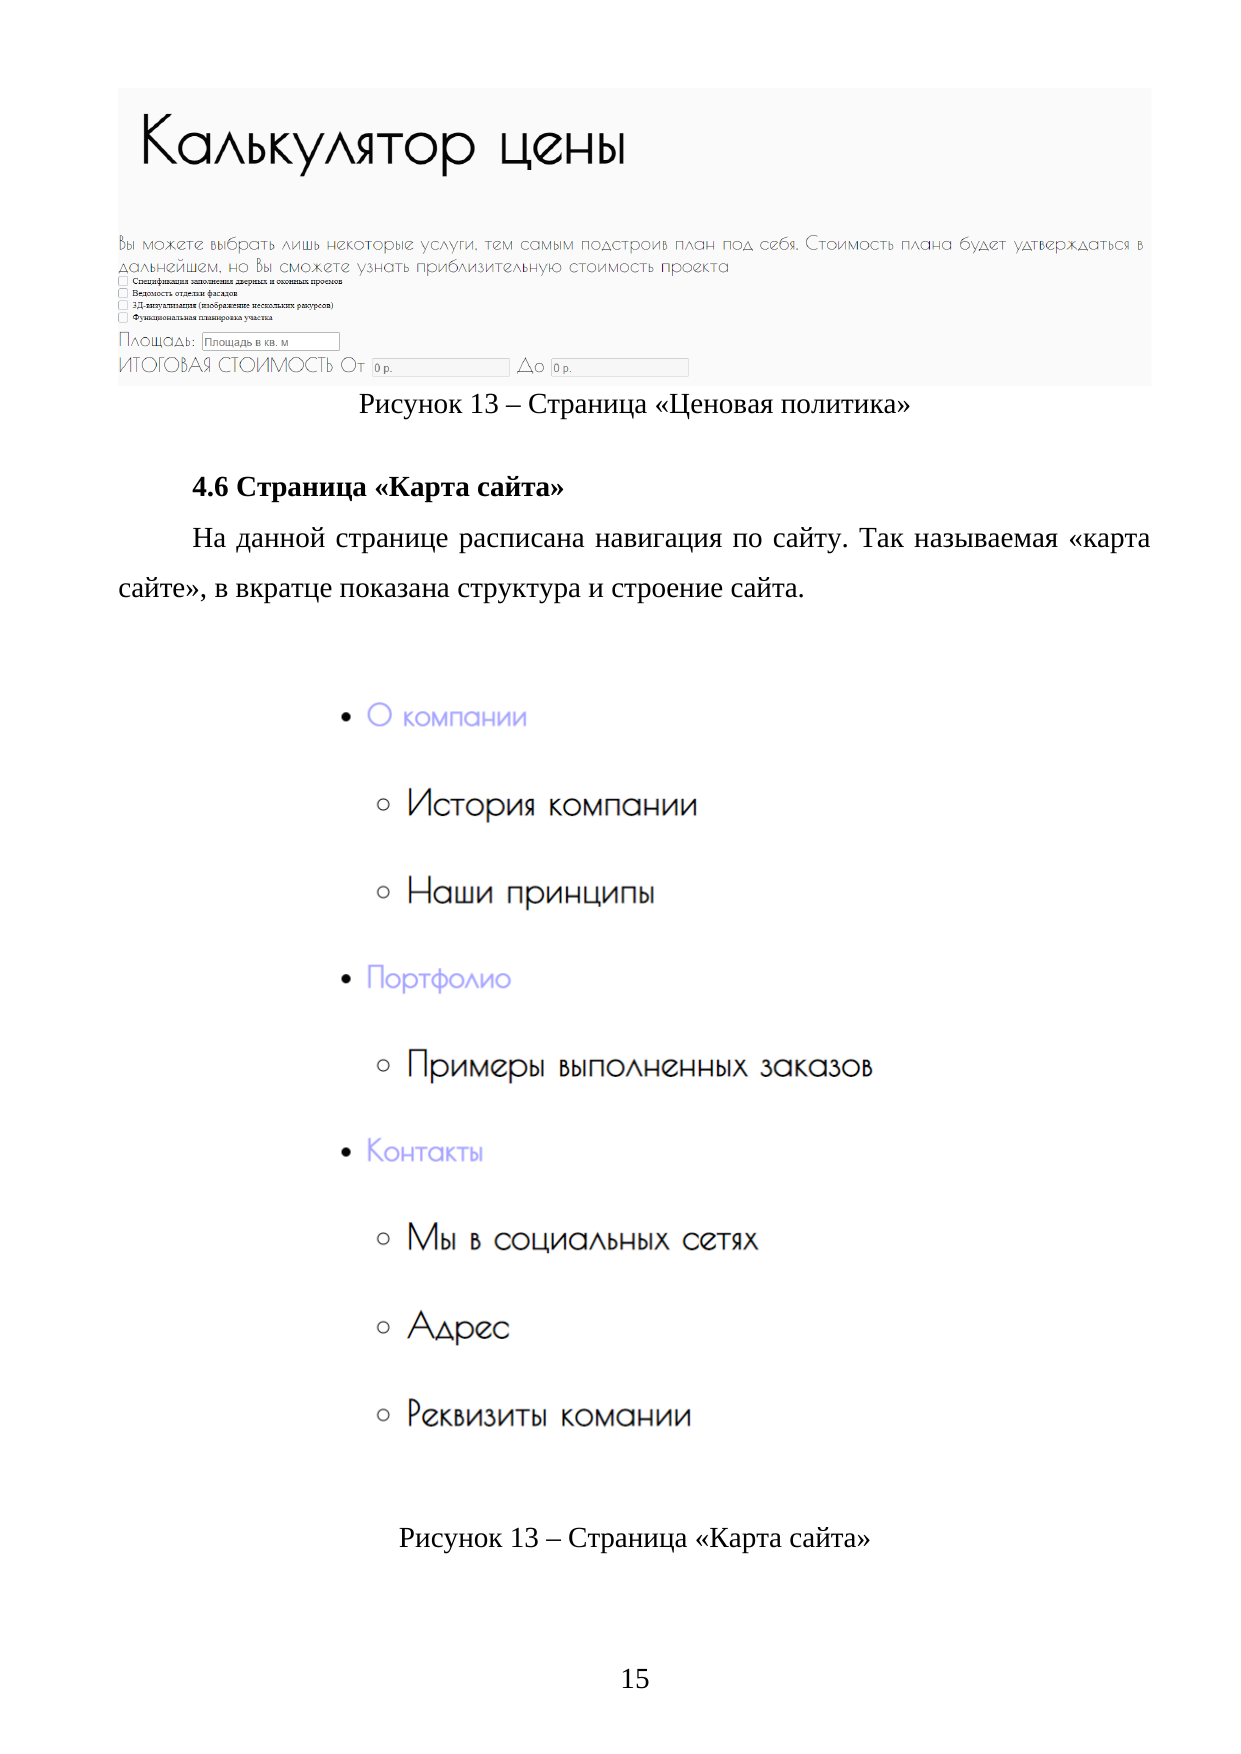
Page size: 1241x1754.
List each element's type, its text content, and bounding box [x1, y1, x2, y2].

text 4.6 Страница «Карта сайта» [118, 469, 1152, 503]
text Рисунок 13 – Страница «Ценовая политика» [118, 386, 1152, 419]
picture [118, 88, 1152, 386]
text На данной странице расписана навигация по сайту. Так называемая «карта сайте», в вкратце показана структура и строение сайта. [118, 520, 1152, 604]
text Рисунок 13 – Страница «Карта сайта» [118, 1520, 1152, 1554]
picture [266, 670, 1004, 1487]
